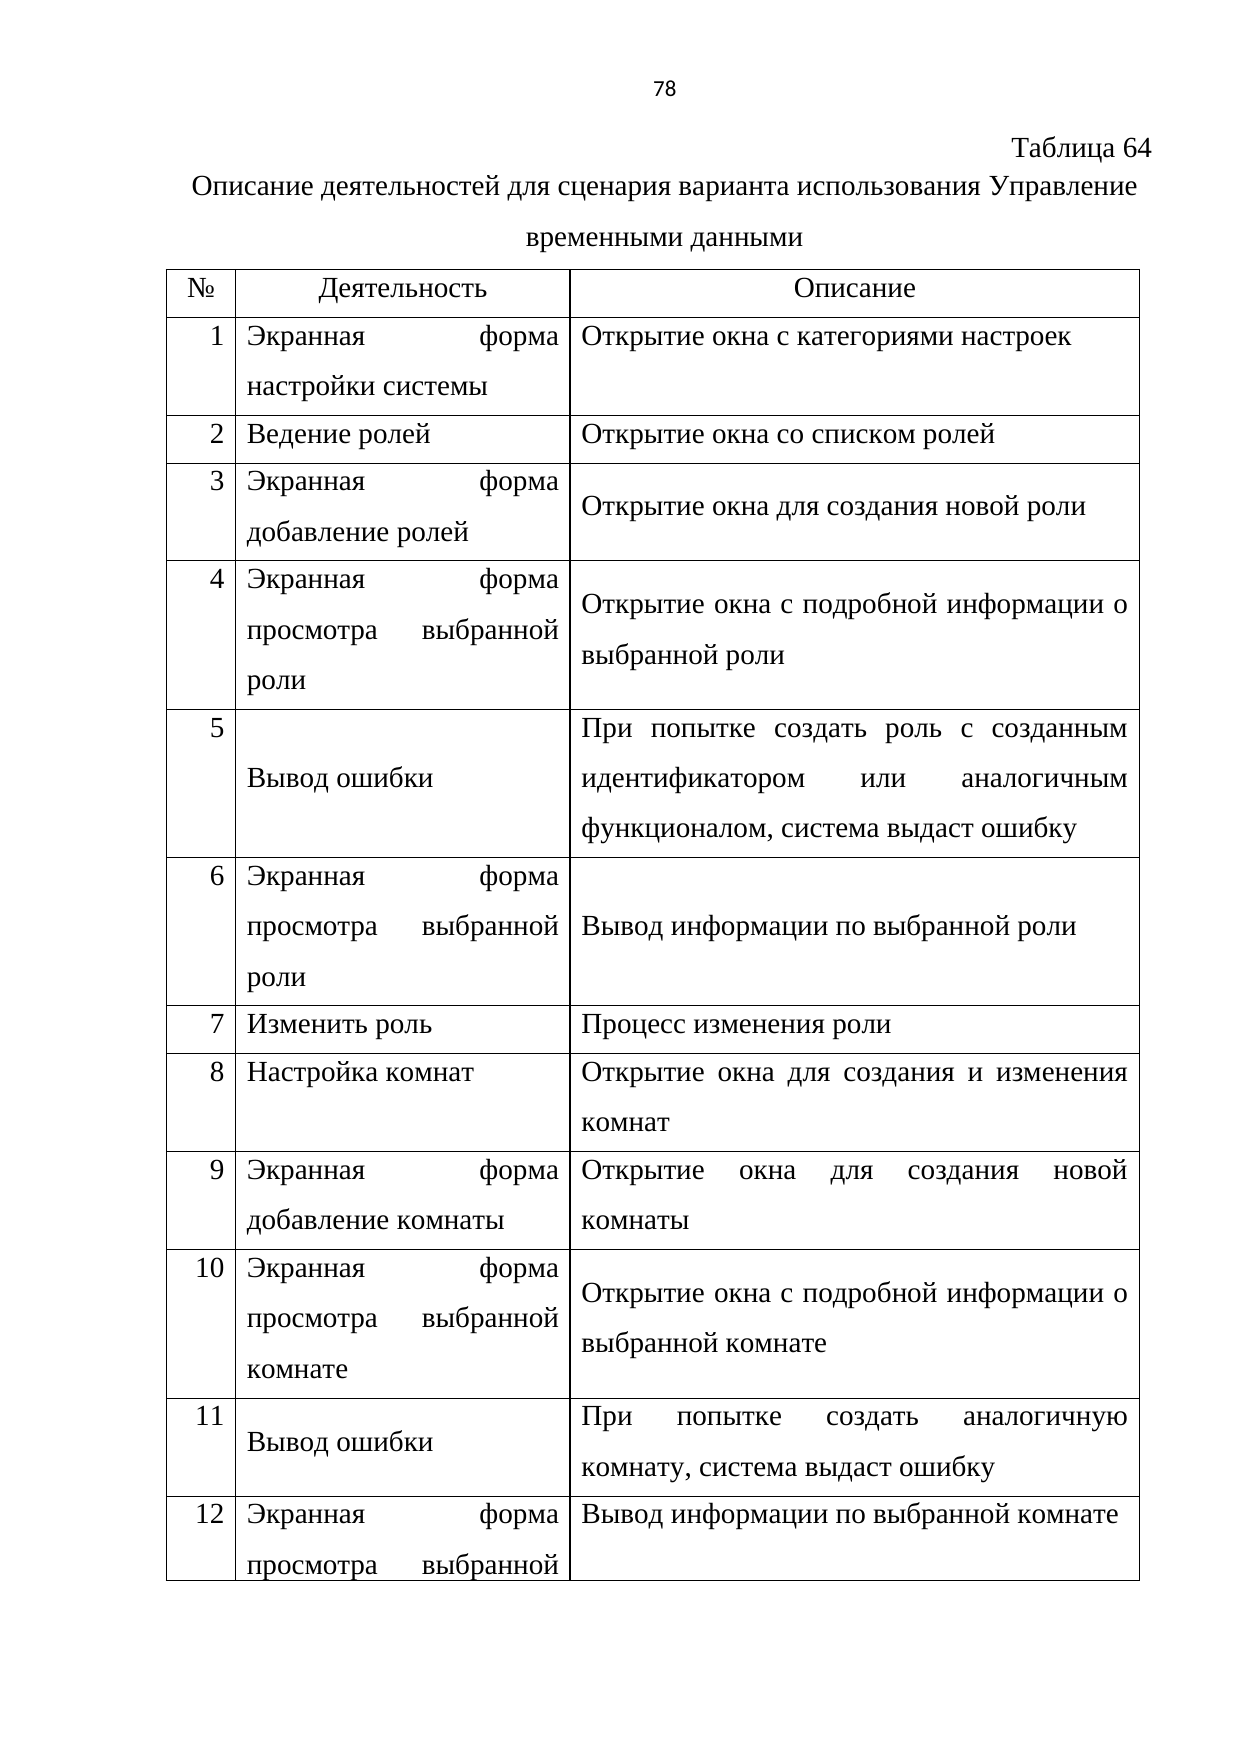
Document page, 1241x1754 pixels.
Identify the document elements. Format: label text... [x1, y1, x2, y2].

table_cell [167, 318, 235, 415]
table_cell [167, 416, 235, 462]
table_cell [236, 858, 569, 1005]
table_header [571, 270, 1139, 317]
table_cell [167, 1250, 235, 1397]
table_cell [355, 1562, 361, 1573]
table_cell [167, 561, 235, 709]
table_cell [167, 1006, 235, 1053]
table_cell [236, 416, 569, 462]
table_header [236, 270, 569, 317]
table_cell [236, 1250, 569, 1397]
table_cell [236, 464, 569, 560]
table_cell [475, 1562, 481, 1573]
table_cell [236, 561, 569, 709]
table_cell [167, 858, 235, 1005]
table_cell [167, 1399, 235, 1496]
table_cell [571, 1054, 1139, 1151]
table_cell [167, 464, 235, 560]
text Описание деятельностей для сценария варианта использования Управление временными данными [177, 168, 1152, 252]
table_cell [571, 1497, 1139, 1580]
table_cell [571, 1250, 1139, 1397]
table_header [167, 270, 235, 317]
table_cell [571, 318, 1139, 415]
text Таблица 64 [177, 130, 1152, 163]
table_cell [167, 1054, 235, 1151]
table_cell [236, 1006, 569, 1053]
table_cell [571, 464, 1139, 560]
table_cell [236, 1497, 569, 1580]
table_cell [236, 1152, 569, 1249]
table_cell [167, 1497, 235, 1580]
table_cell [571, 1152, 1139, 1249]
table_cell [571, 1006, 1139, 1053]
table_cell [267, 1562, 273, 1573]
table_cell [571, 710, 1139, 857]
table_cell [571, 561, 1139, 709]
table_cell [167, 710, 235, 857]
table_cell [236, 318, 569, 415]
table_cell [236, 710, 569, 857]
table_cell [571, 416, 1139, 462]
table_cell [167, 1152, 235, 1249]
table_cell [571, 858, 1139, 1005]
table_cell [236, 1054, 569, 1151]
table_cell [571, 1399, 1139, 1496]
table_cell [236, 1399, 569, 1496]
